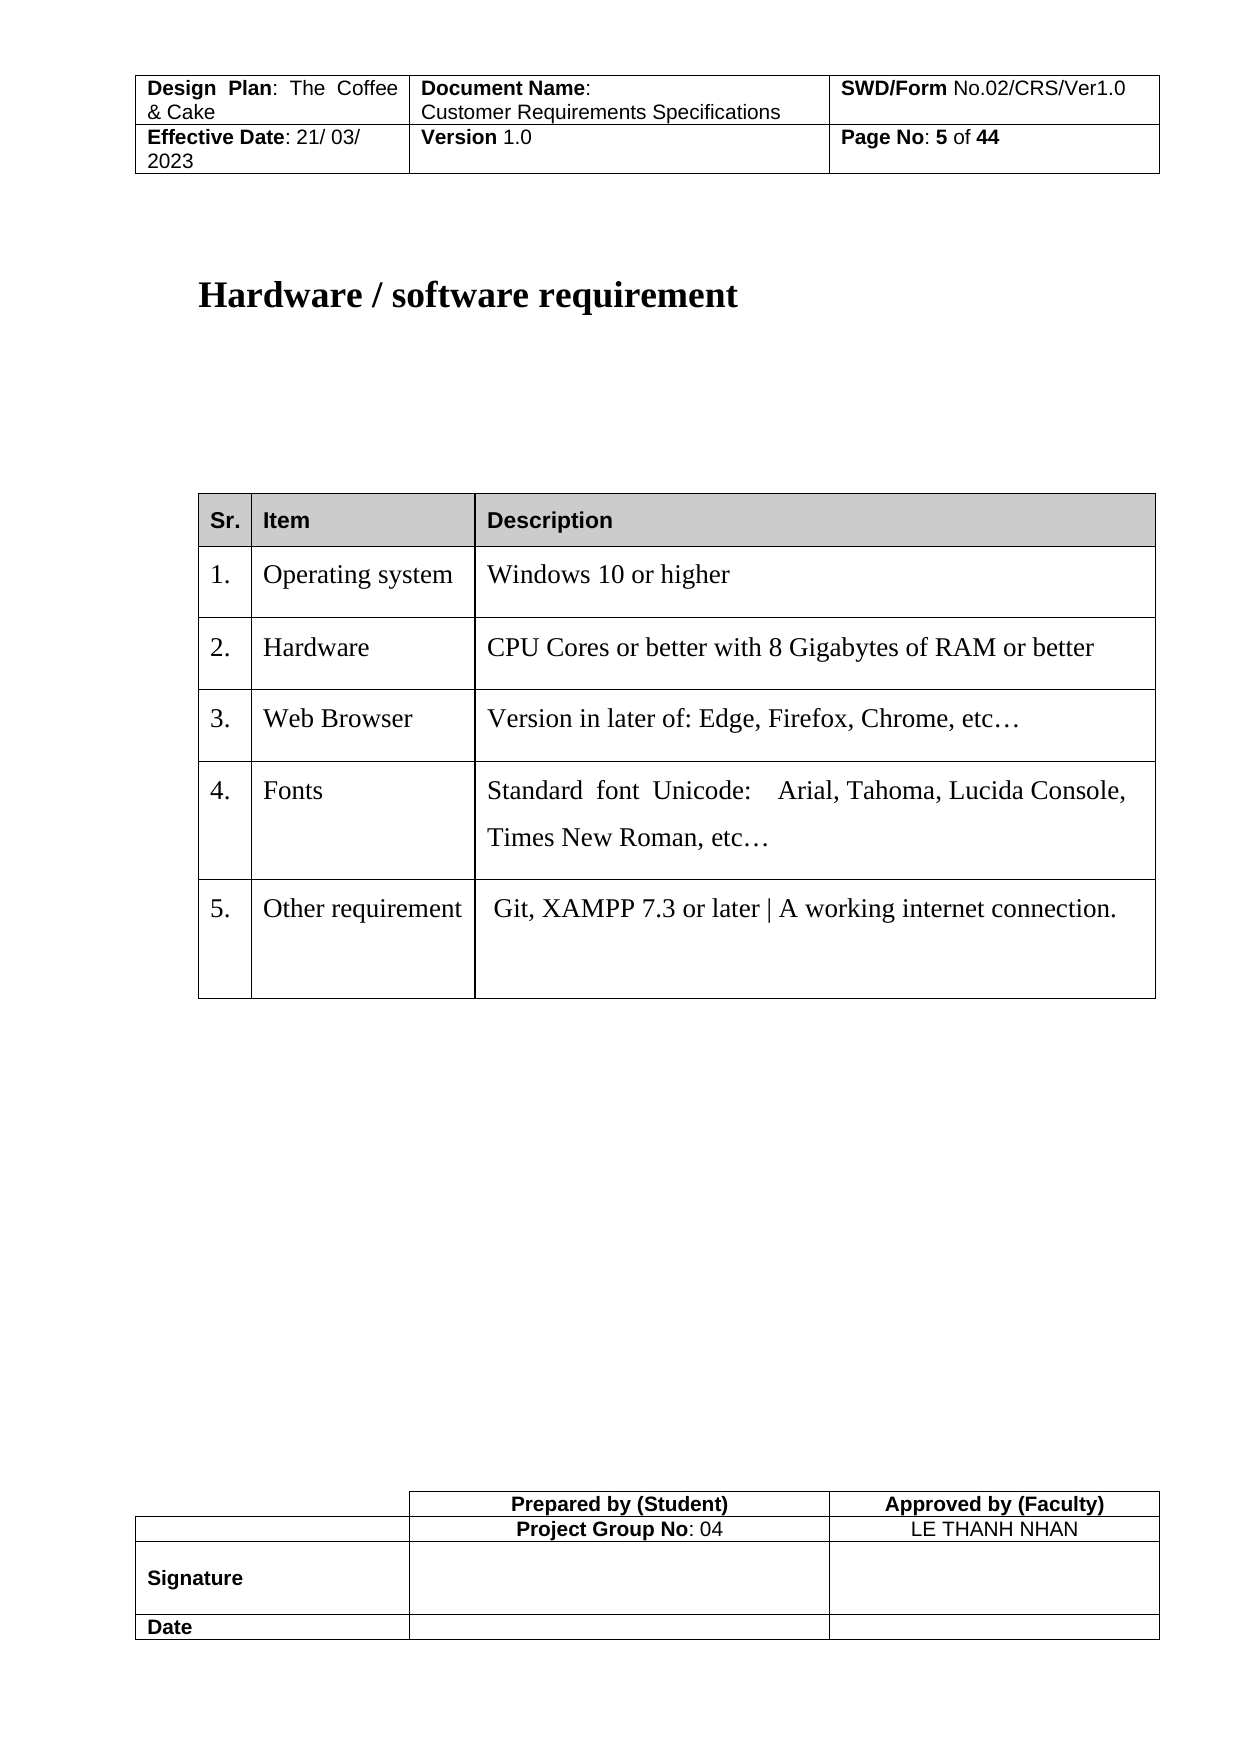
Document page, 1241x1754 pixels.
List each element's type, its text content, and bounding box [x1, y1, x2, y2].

table_cell Windows 10 or higher [476, 547, 1155, 617]
table_cell Standard font Unicode: Arial, Tahoma, Lucida Console, Times New Roman, etc… [476, 762, 1155, 879]
table_cell 1. [199, 547, 251, 617]
table_cell 4. [199, 762, 251, 879]
text Hardware / software requirement [198, 273, 1093, 316]
table_header Description [476, 494, 1155, 546]
table_header Item [252, 494, 474, 546]
table_cell Fonts [252, 762, 474, 879]
table_cell Other requirement [252, 880, 474, 997]
table_cell 5. [199, 880, 251, 997]
table_cell Web Browser [252, 690, 474, 761]
table_cell CPU Cores or better with 8 Gigabytes of RAM or better [476, 618, 1155, 689]
table_cell Operating system [252, 547, 474, 617]
table_header Sr. [199, 494, 251, 546]
table_cell 2. [199, 618, 251, 689]
table_cell 3. [199, 690, 251, 761]
table_cell Hardware [252, 618, 474, 689]
table_cell Version in later of: Edge, Firefox, Chrome, etc… [476, 690, 1155, 761]
table_cell Git, XAMPP 7.3 or later | A working internet connection. [476, 880, 1155, 997]
